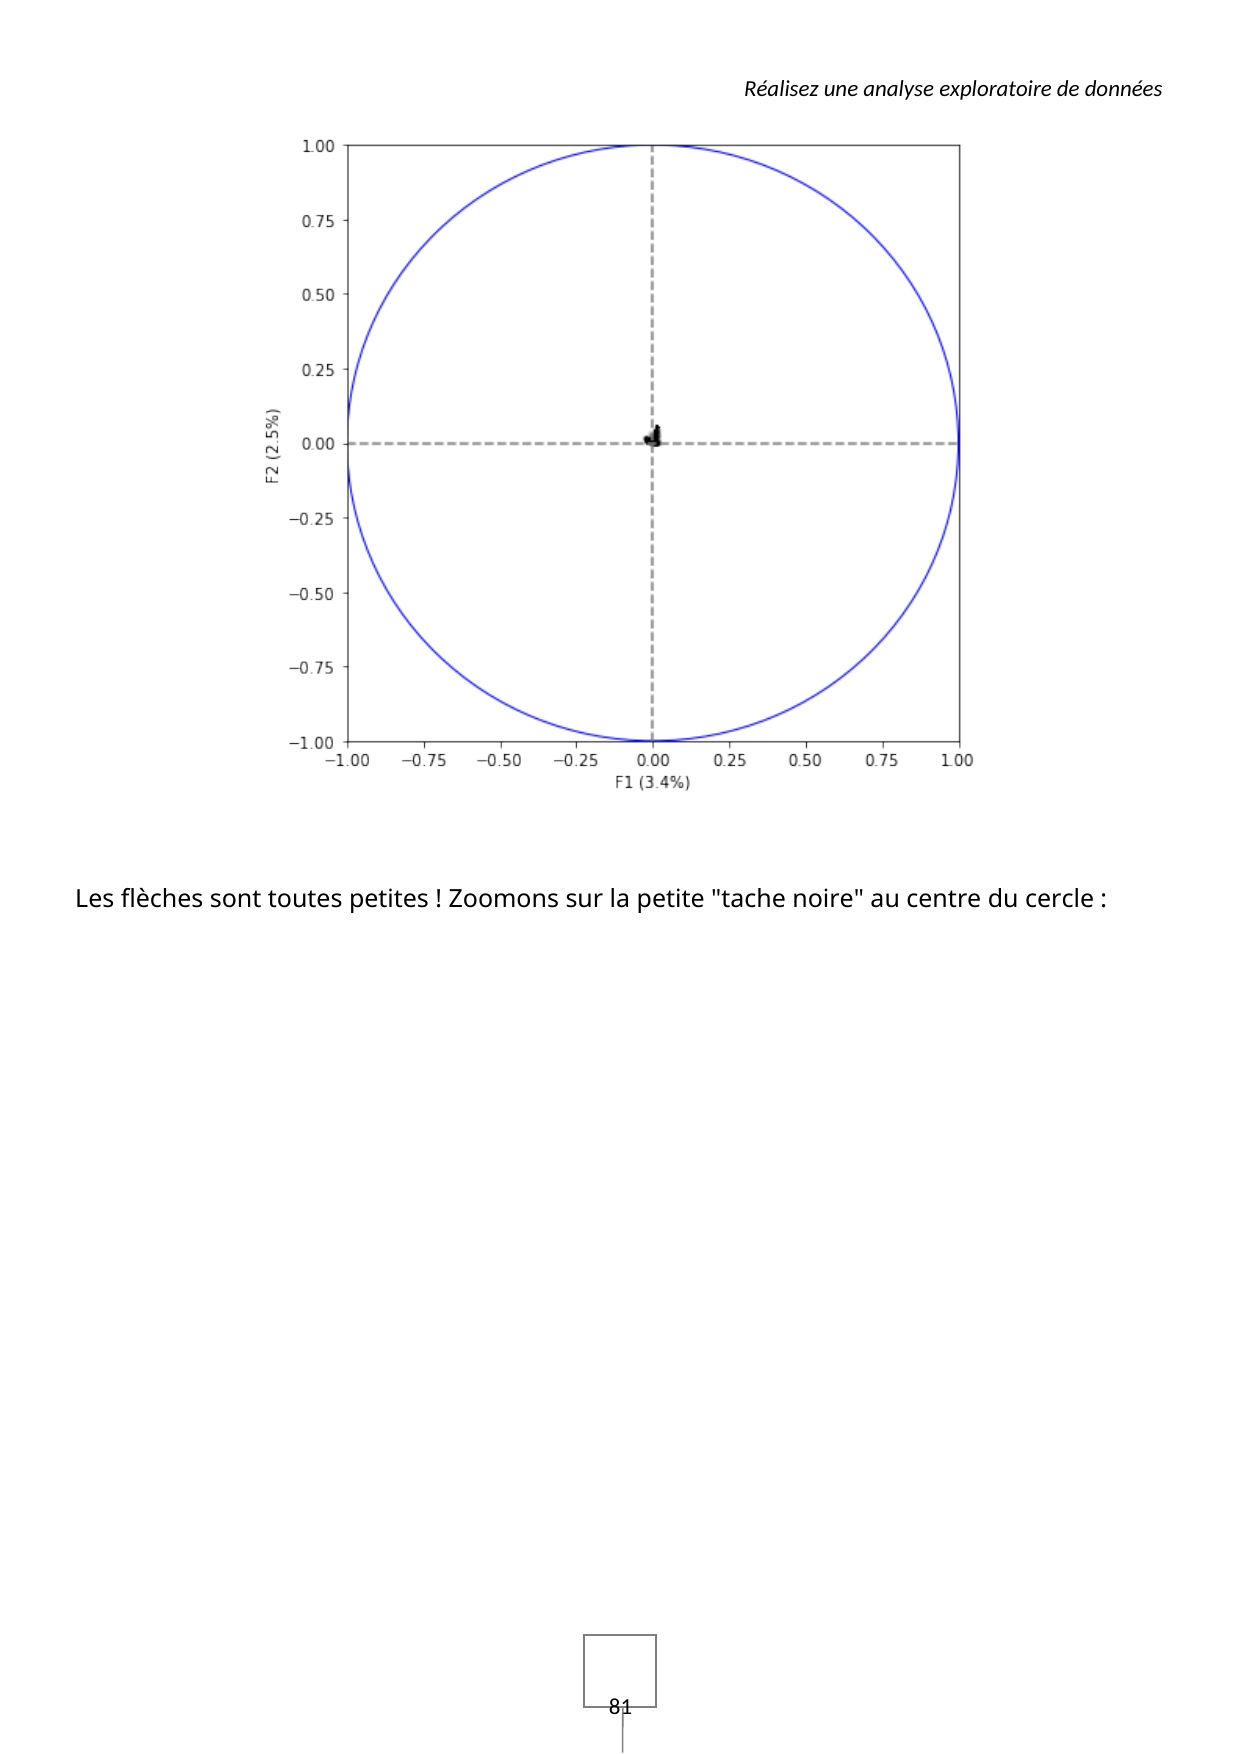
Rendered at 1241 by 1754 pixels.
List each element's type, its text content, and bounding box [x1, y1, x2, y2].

picture [255, 129, 985, 801]
text Les flèches sont toutes petites ! Zoomons sur la petite "tache noire" au centre du cercle : [75, 881, 1165, 915]
